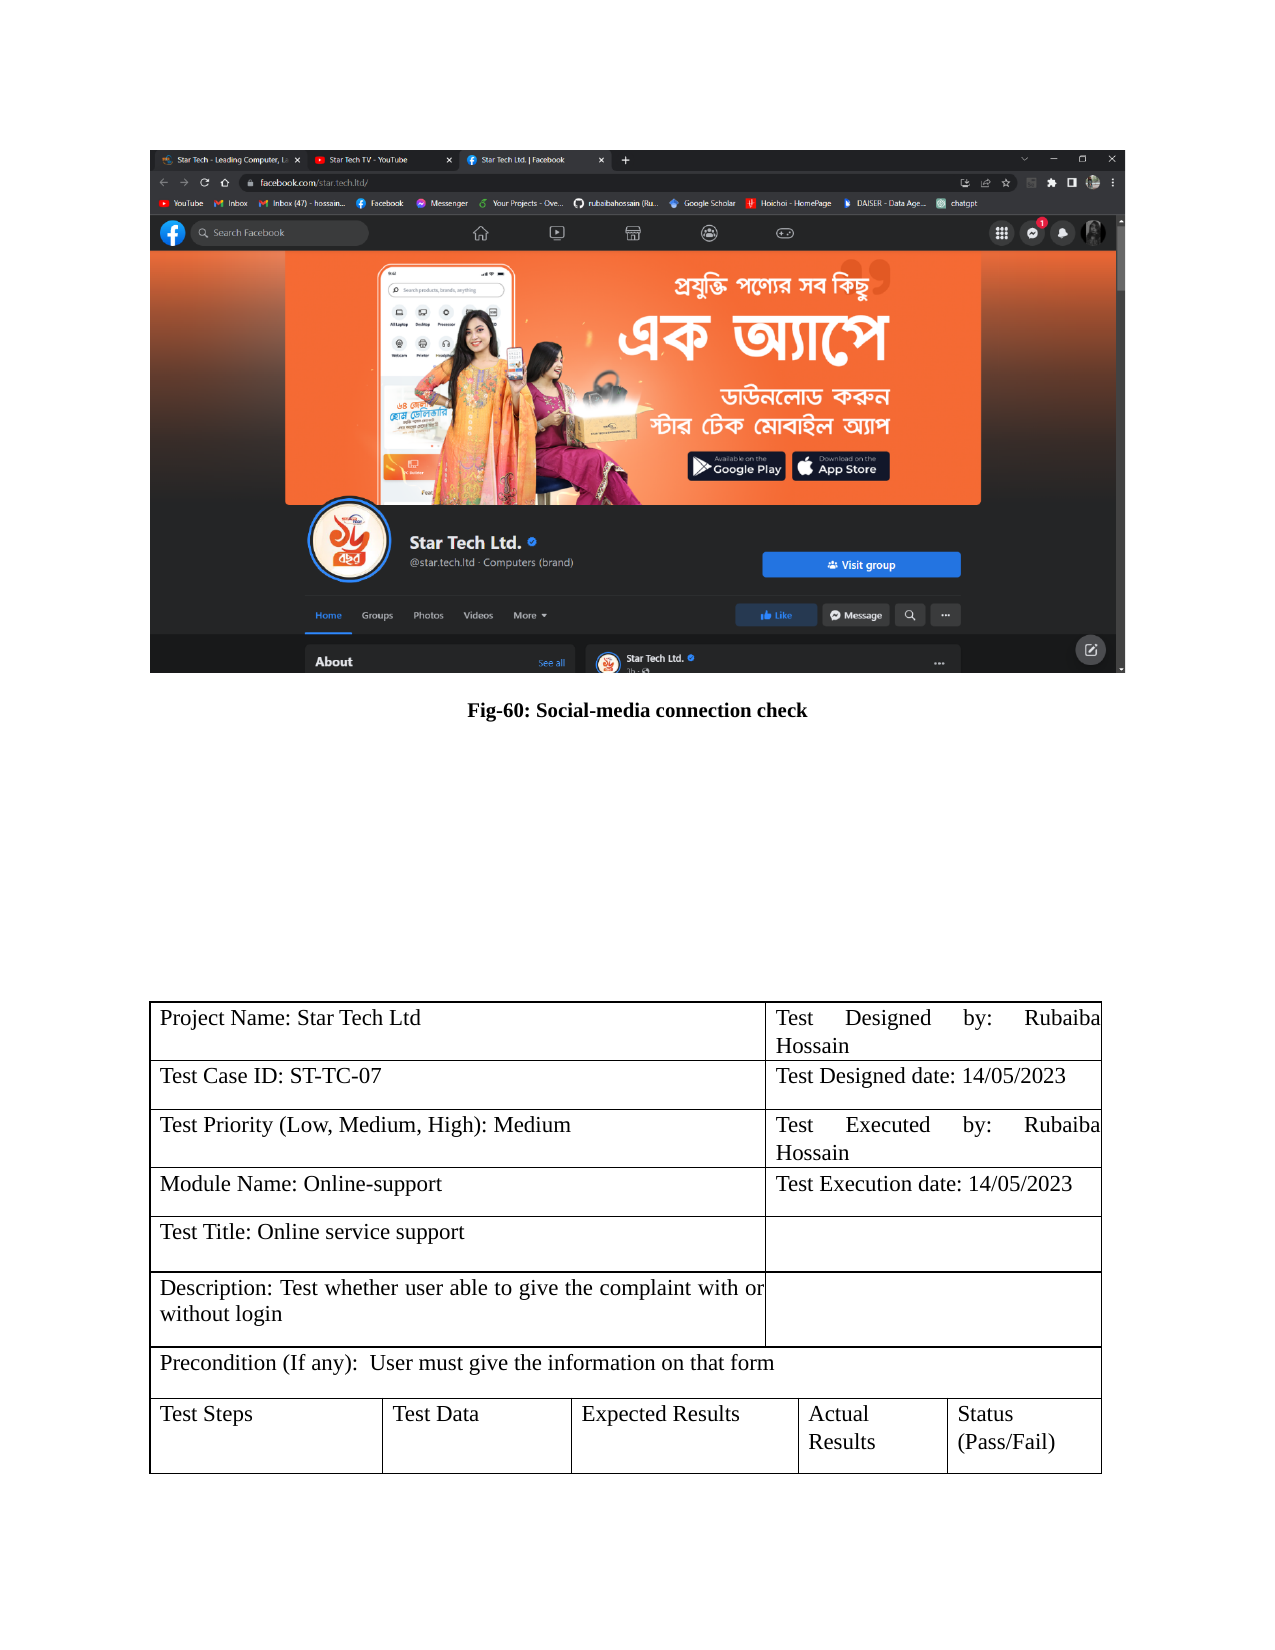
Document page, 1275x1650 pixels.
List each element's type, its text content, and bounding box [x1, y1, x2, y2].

table_cell [766, 1217, 1101, 1271]
table_cell Test Priority (Low, Medium, High): Medium [151, 1110, 765, 1167]
table_cell Test Data [383, 1399, 571, 1473]
table_cell Module Name: Online-support [151, 1168, 765, 1216]
text Fig-60: Social-media connection check [150, 698, 1125, 722]
table_cell Test Executed by: Rubaiba Hossain [766, 1110, 1101, 1167]
table_cell Expected Results [572, 1399, 798, 1473]
table_cell Test Steps [151, 1399, 382, 1473]
table_cell Test Case ID: ST-TC-07 [151, 1061, 765, 1108]
table_cell Test Title: Online service support [151, 1217, 765, 1271]
table_cell Precondition (If any): User must give the information on that form [151, 1348, 1101, 1397]
table_cell Description: Test whether user able to give the complaint with or without login [151, 1273, 765, 1346]
picture [150, 150, 1125, 673]
table_header Project Name: Star Tech Ltd [151, 1003, 765, 1060]
table_cell Test Designed date: 14/05/2023 [766, 1061, 1101, 1108]
table_cell Test Execution date: 14/05/2023 [766, 1168, 1101, 1216]
table_cell Actual Results [799, 1399, 947, 1473]
table_cell [766, 1273, 1101, 1346]
table_header Test Designed by: Rubaiba Hossain [766, 1003, 1101, 1060]
table_cell Status (Pass/Fail) [948, 1399, 1101, 1473]
